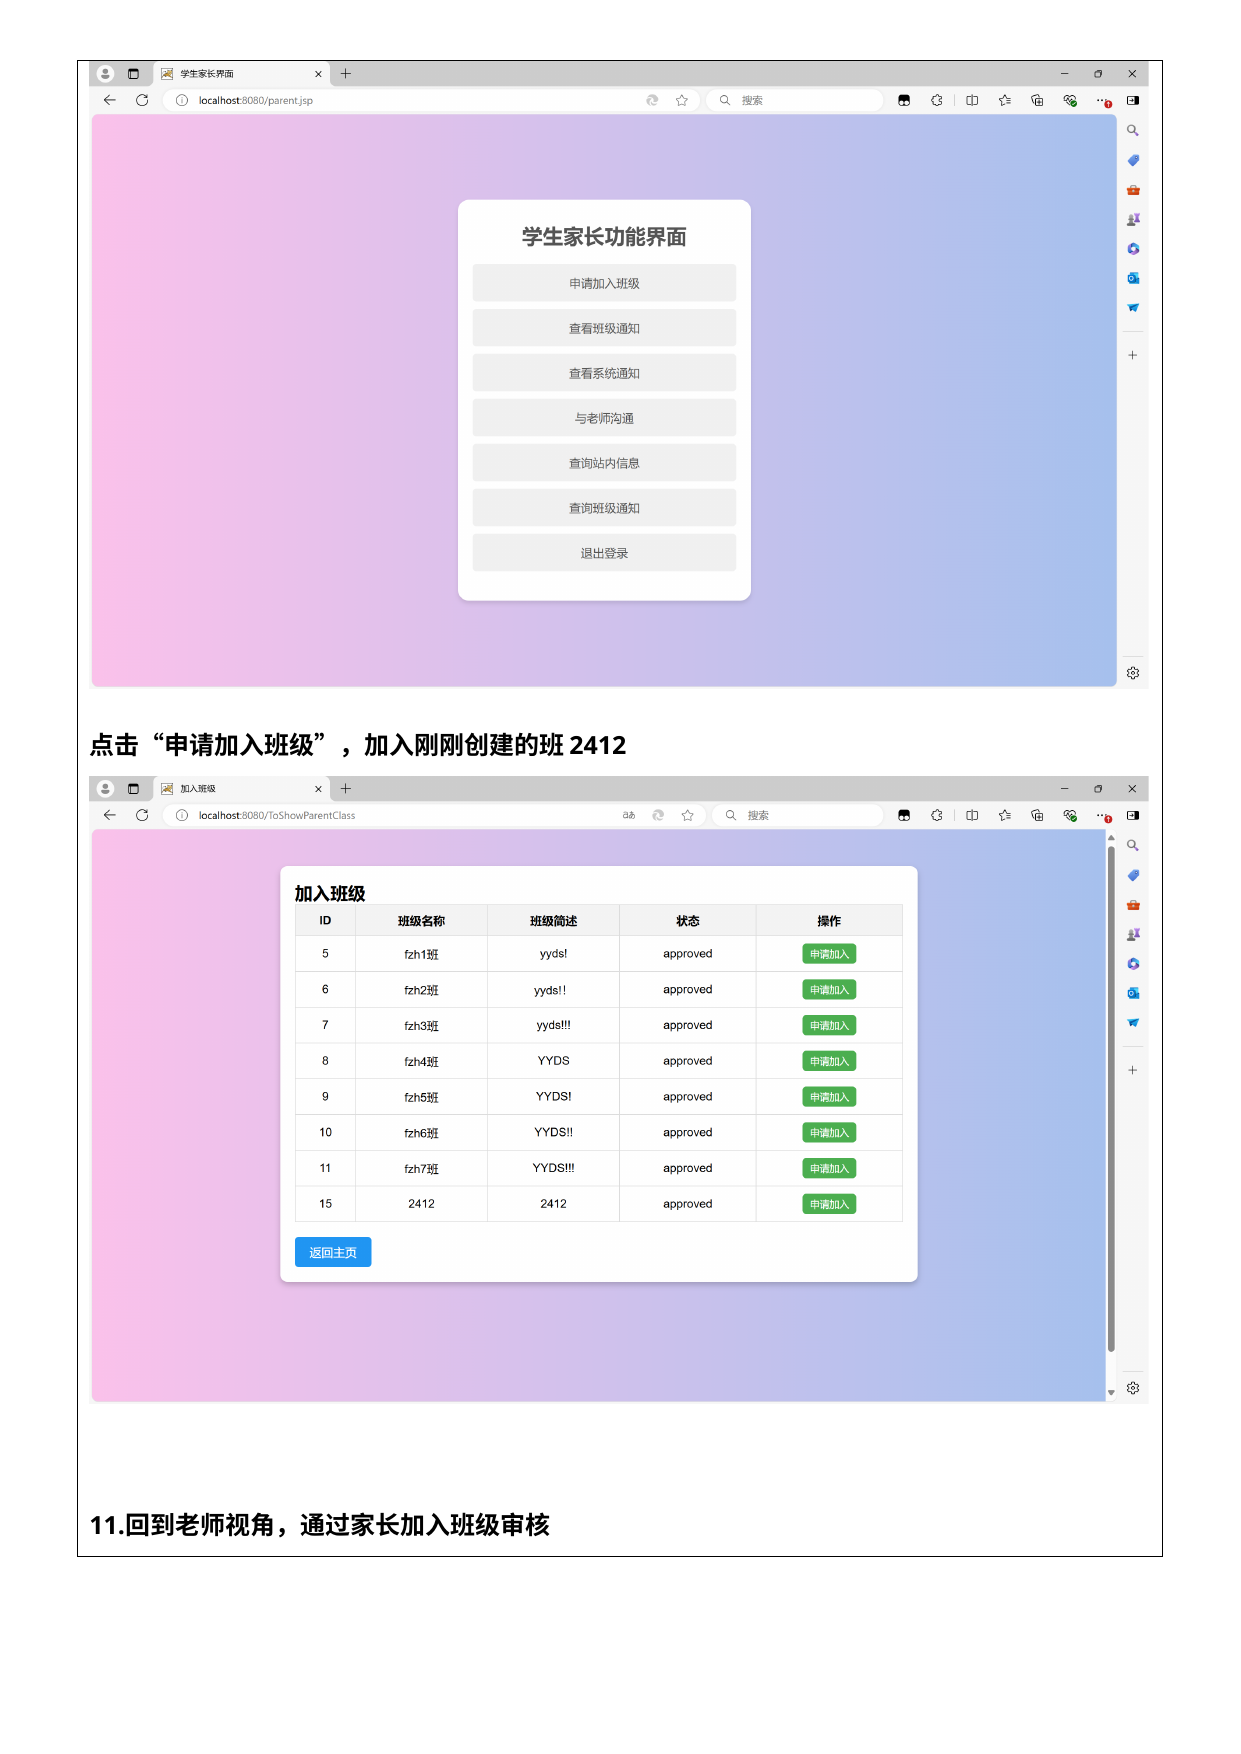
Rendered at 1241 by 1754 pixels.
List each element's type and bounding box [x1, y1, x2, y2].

picture [89, 61, 1149, 689]
picture [89, 776, 1149, 1404]
table_cell [78, 61, 1162, 1556]
